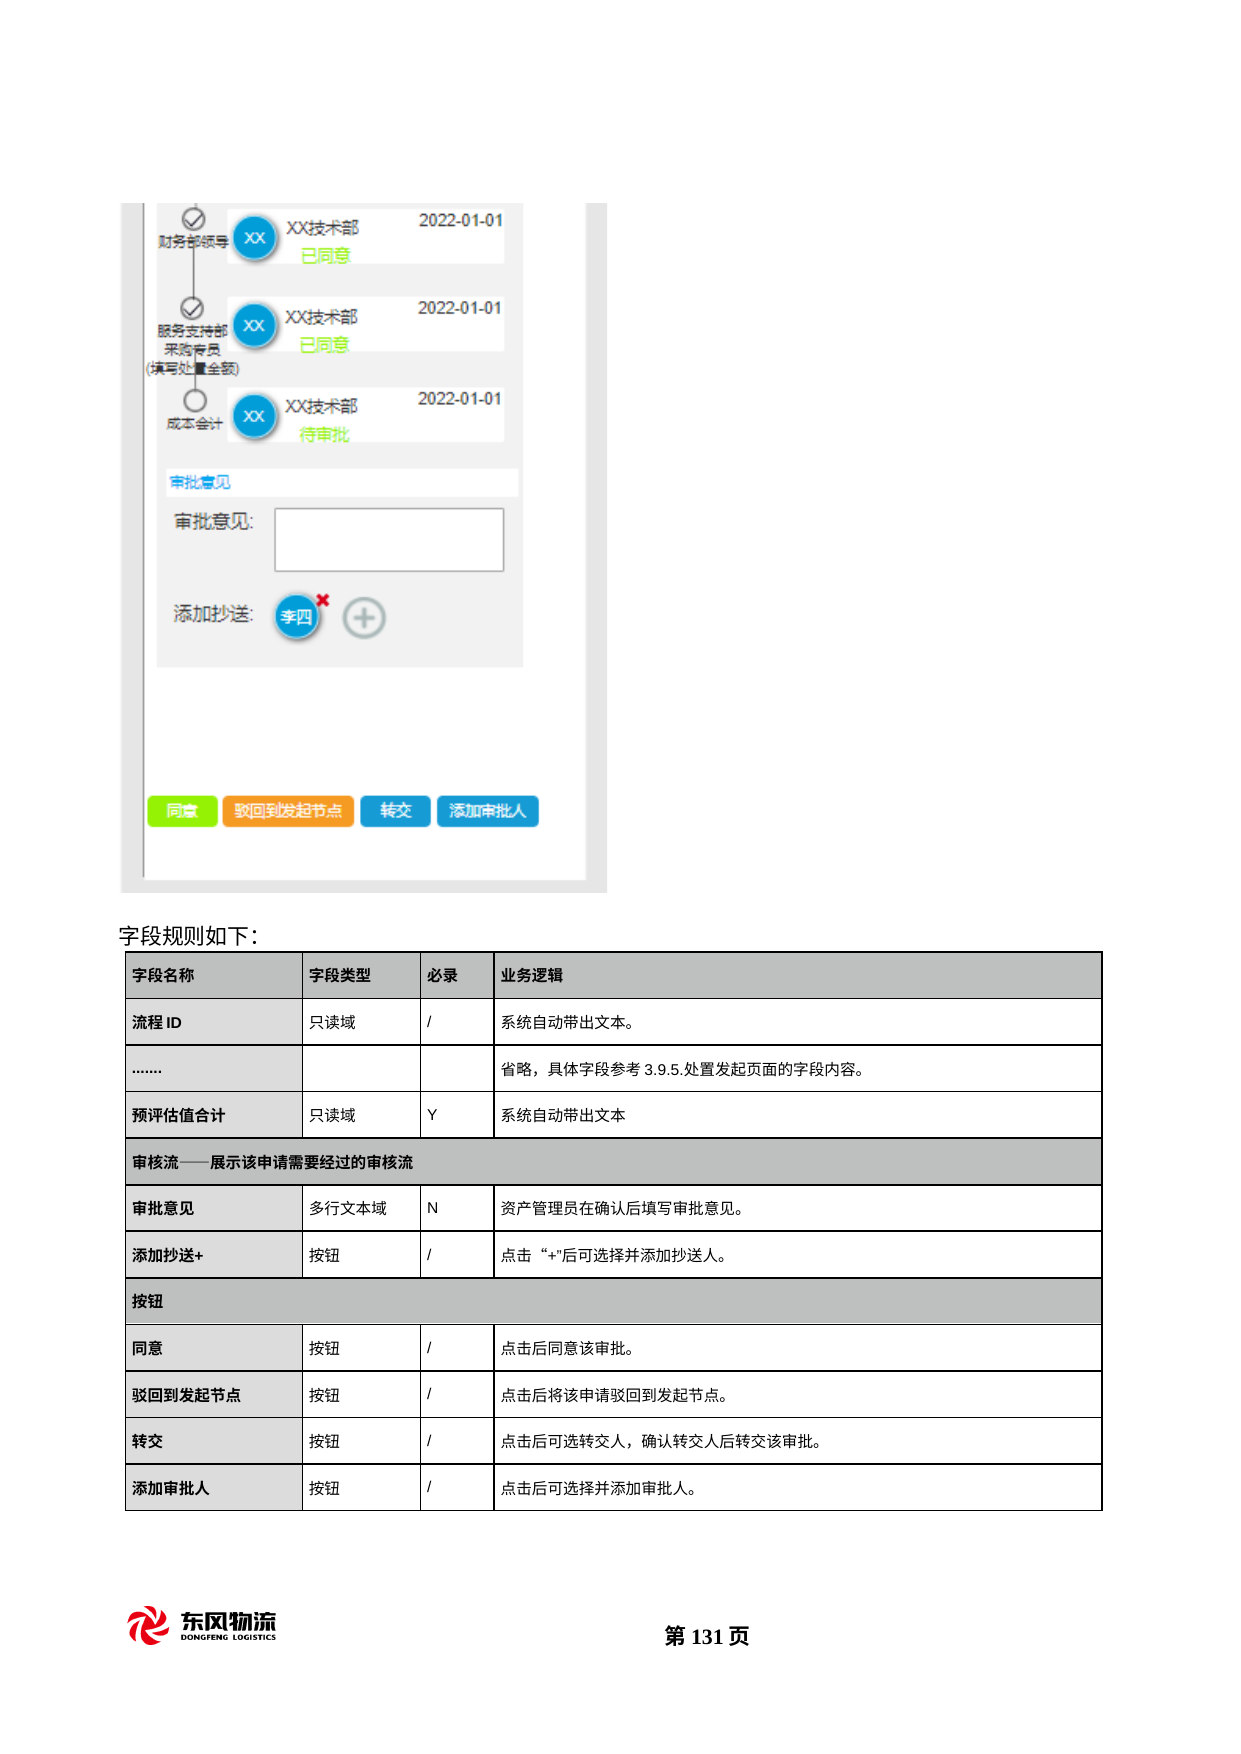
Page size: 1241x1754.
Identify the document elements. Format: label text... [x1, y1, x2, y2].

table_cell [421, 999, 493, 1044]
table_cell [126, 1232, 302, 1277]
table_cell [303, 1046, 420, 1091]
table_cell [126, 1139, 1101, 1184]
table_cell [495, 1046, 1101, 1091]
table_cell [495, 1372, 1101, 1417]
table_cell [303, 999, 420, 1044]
picture [118, 203, 608, 893]
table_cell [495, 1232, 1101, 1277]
text 字段规则如下： [118, 918, 1122, 951]
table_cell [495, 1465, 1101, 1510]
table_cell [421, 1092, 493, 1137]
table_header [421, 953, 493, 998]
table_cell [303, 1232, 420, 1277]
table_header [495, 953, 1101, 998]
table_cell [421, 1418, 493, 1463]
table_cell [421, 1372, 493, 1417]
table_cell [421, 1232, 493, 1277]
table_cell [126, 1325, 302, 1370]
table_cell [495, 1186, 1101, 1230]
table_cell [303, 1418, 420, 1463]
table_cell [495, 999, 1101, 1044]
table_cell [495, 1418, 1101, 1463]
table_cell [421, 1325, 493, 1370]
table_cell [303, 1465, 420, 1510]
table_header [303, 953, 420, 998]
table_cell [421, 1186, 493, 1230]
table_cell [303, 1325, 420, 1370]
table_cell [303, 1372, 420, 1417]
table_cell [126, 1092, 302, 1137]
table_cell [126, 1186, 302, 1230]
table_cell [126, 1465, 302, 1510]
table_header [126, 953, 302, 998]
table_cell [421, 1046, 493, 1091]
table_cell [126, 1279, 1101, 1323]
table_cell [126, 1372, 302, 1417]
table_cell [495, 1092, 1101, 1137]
picture [127, 1606, 276, 1645]
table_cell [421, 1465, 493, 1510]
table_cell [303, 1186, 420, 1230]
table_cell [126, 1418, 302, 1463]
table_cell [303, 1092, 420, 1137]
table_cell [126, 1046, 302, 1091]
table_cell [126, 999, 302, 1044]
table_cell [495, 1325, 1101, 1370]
